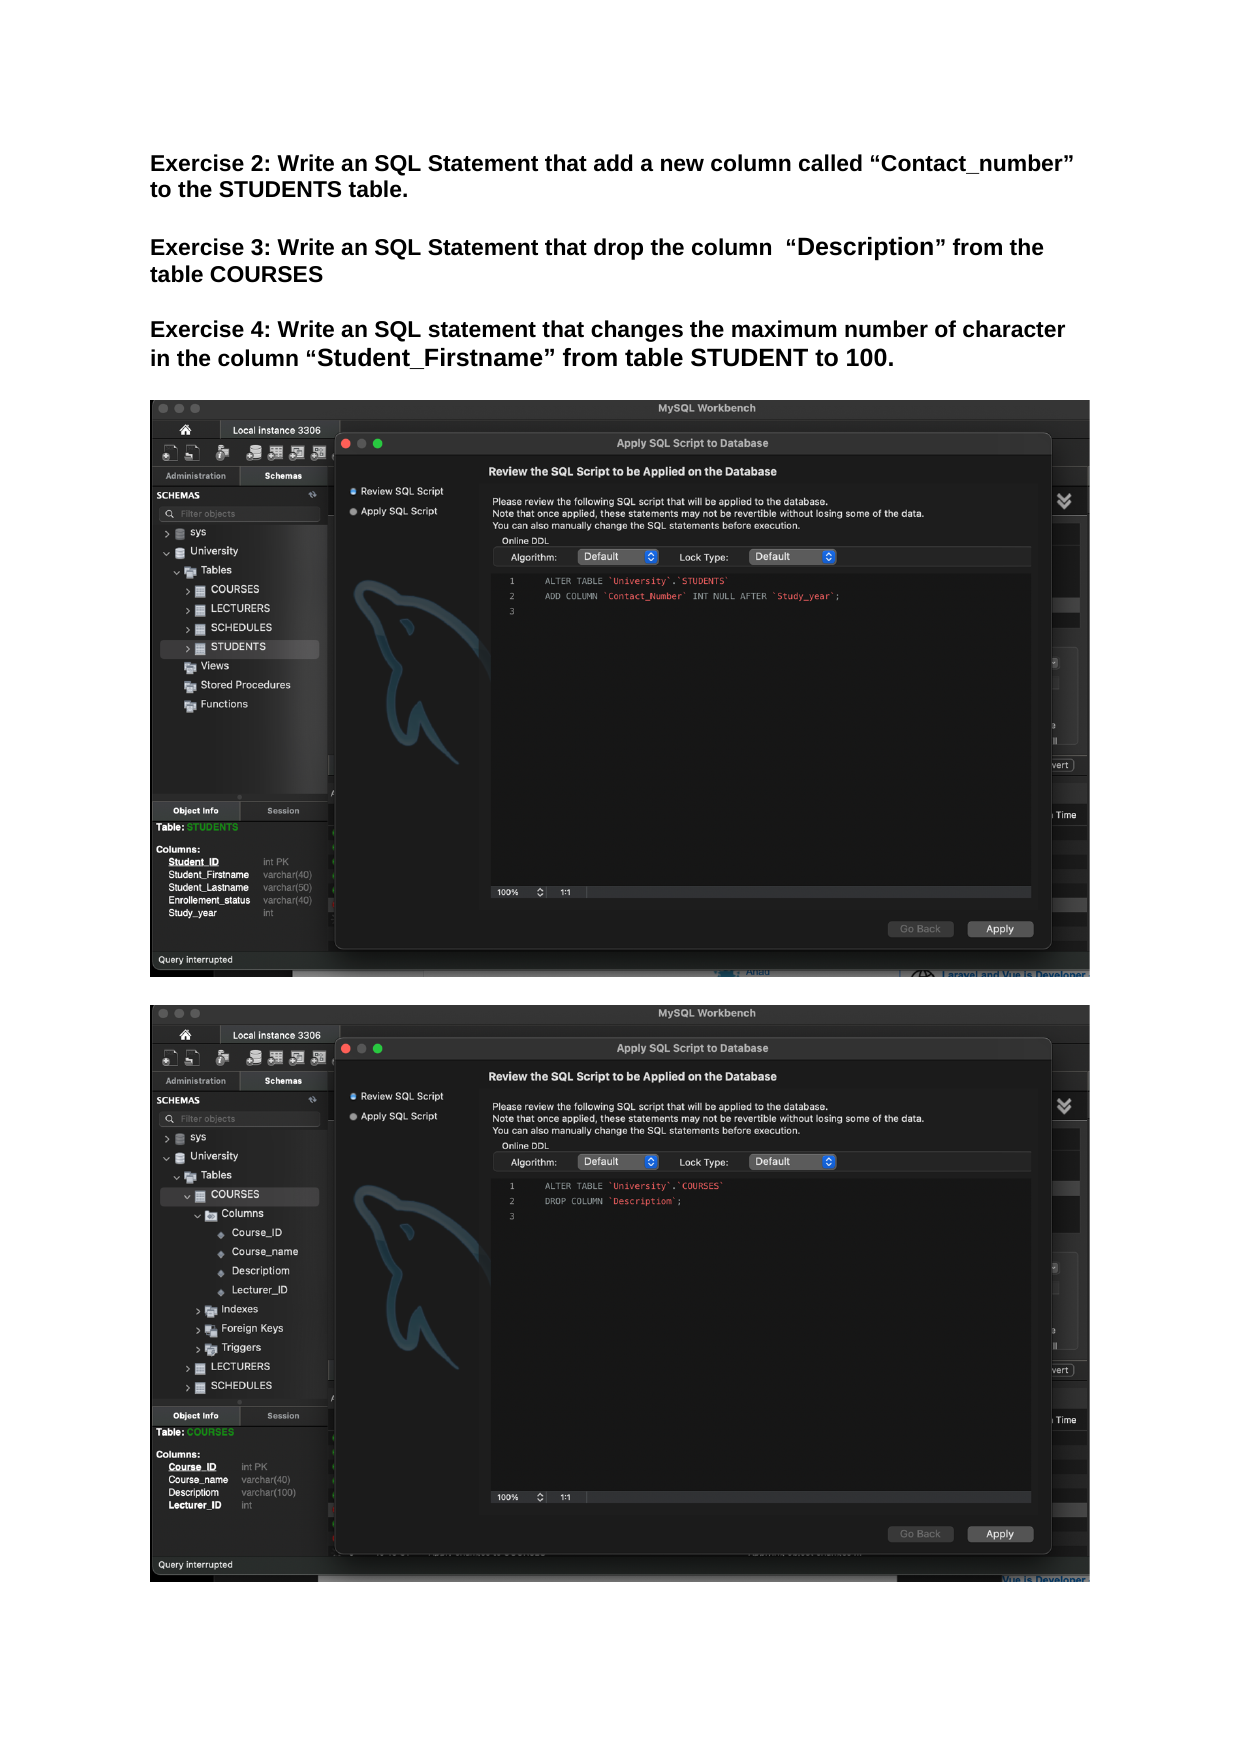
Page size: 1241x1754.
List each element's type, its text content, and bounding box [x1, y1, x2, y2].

text Exercise 2: Write an SQL Statement that add a new column called “Contact_number” to the STUDENTS table. [150, 150, 1090, 203]
text Exercise 4: Write an SQL statement that changes the maximum number of character in the column “Student_Firstname” from table STUDENT to 100. [150, 316, 1090, 371]
text Exercise 3: Write an SQL Statement that drop the column “Description” from the table COURSES [150, 232, 1090, 287]
picture [150, 1005, 1090, 1582]
picture [150, 400, 1090, 977]
